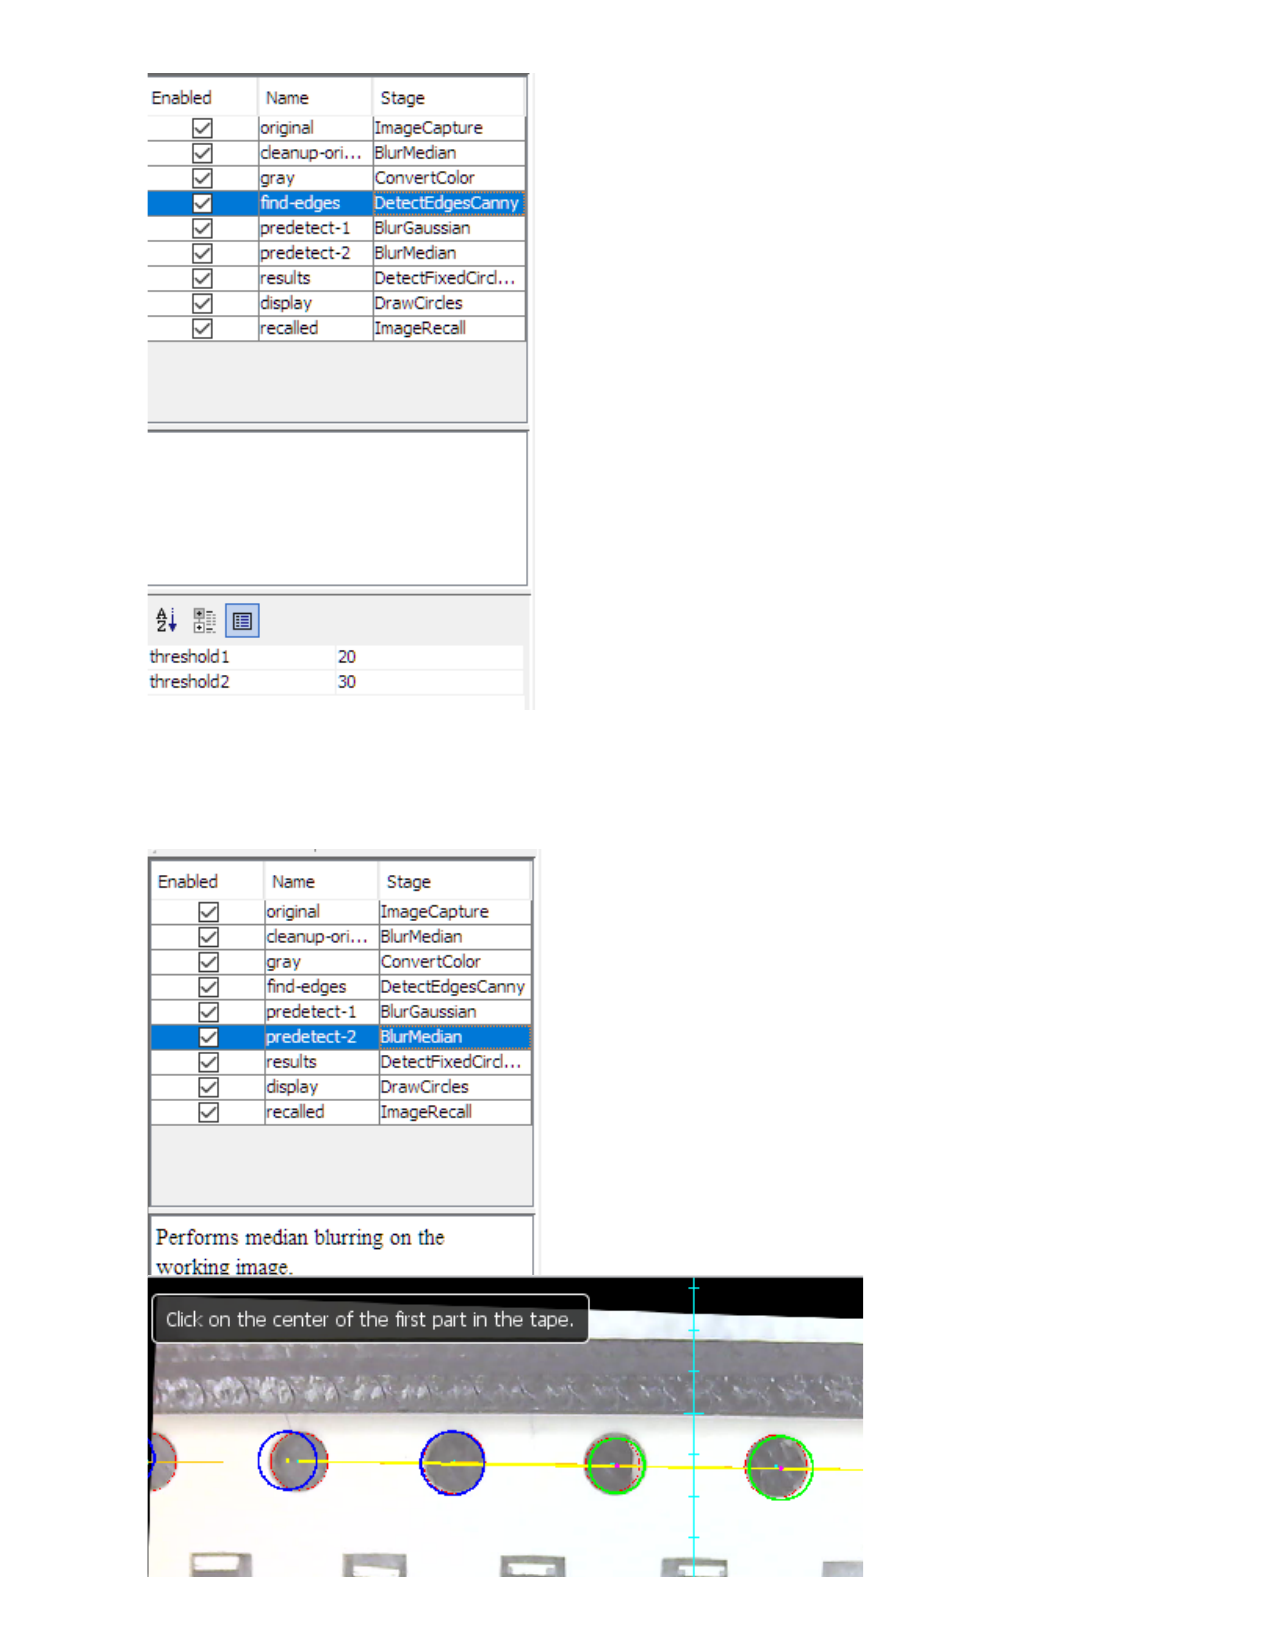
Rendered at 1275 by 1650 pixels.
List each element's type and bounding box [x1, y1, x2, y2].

picture [147, 849, 864, 1577]
picture [147, 73, 536, 710]
